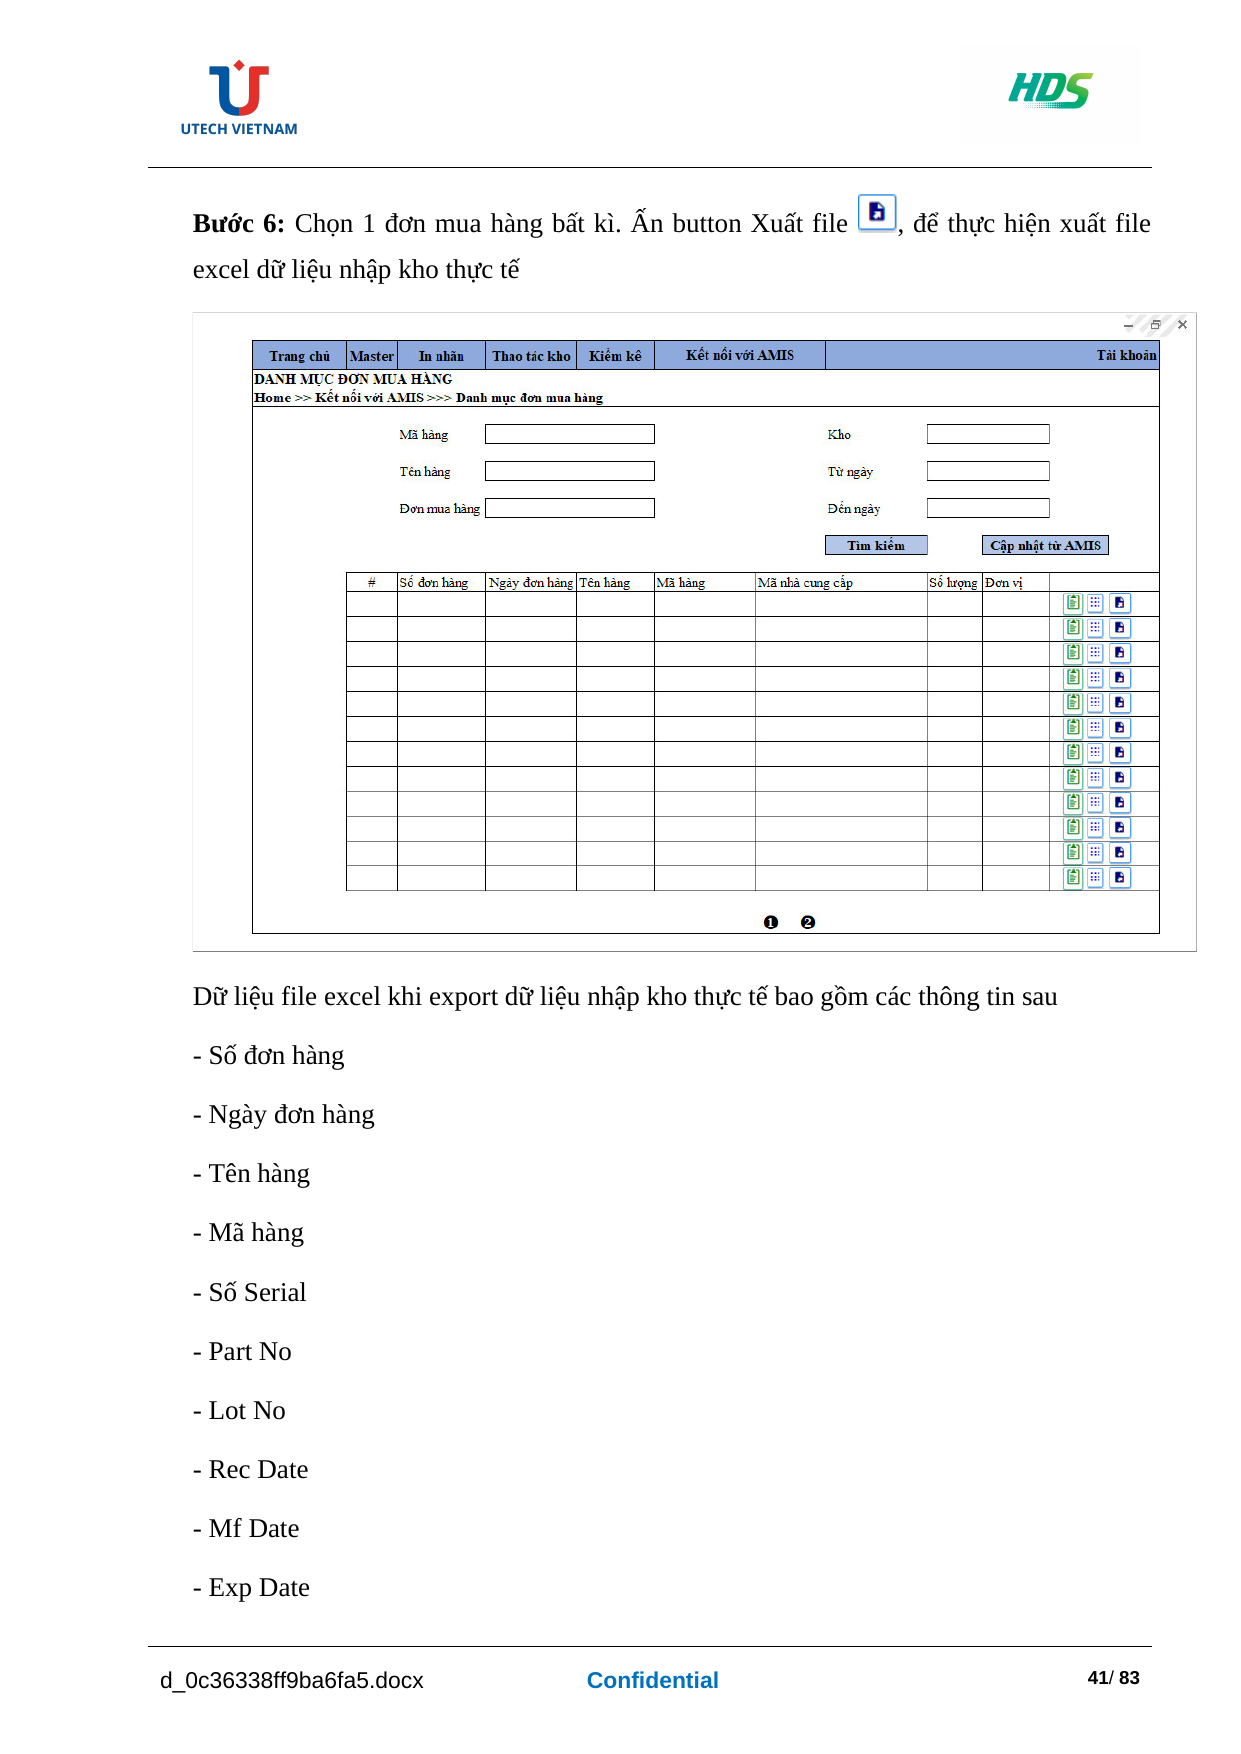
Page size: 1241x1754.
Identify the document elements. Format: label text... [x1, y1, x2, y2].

picture [960, 44, 1141, 144]
text Dữ liệu file excel khi export dữ liệu nhập kho thực tế bao gồm các thông tin sau [193, 980, 1152, 1011]
text - Rec Date [193, 1453, 1152, 1484]
text - Lot No [193, 1394, 1152, 1425]
picture [858, 193, 898, 233]
picture [192, 312, 1197, 952]
text - Exp Date [193, 1572, 1152, 1603]
text - Mã hàng [193, 1217, 1152, 1248]
text - Tên hàng [193, 1157, 1152, 1188]
text - Mf Date [193, 1512, 1152, 1543]
text Bước 6: Chọn 1 đơn mua hàng bất kì. Ấn button Xuất file , để thực hiện xuất file excel dữ liệu nhập kho thực tế [193, 193, 1152, 285]
text - Số Serial [193, 1276, 1152, 1307]
text - Số đơn hàng [193, 1039, 1152, 1070]
text - Ngày đơn hàng [193, 1098, 1152, 1129]
text - Part No [193, 1335, 1152, 1366]
picture [175, 47, 301, 142]
